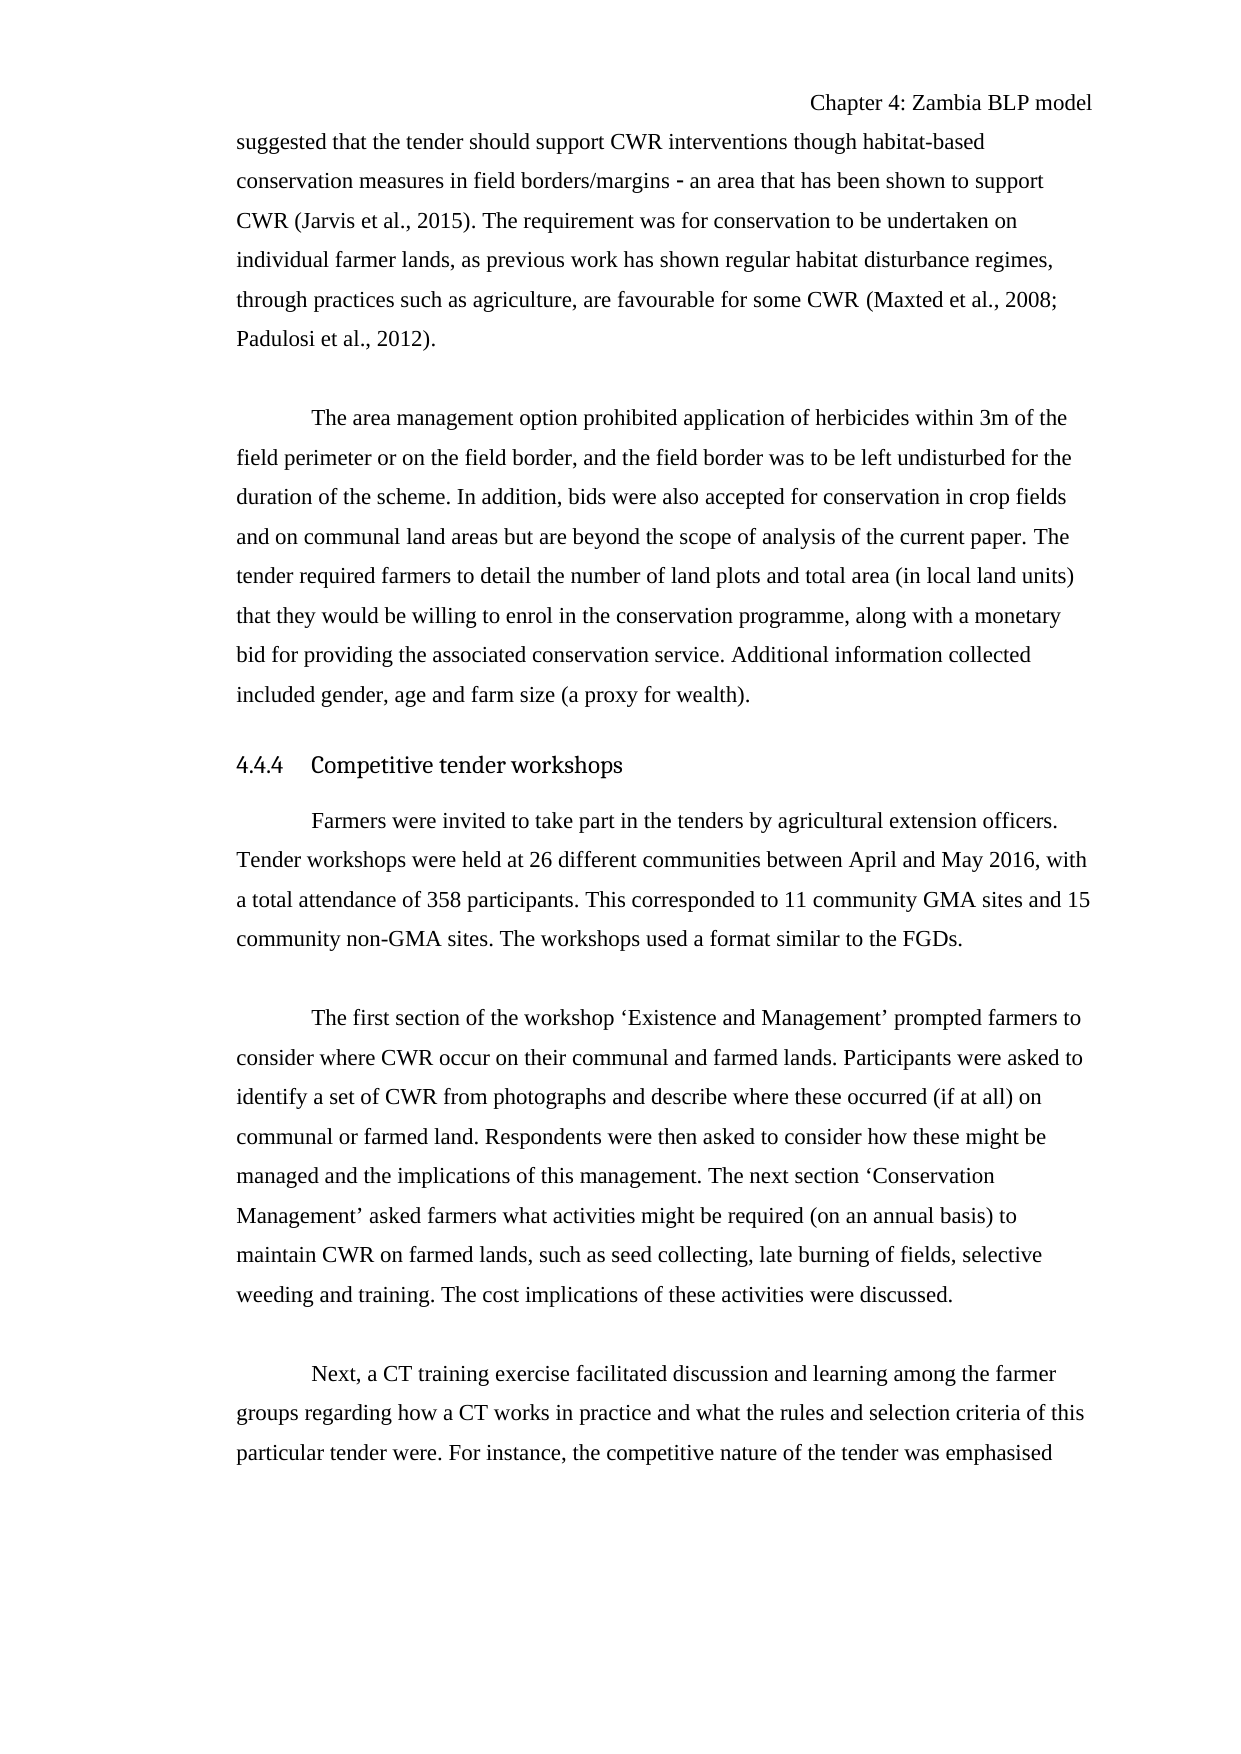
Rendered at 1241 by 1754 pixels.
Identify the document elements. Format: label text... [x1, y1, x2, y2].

text The area management option prohibited application of herbicides within 3m of the field perimeter or on the field border, and the field border was to be left undisturbed for the duration of the scheme. In addition, bids were also accepted for conservation in crop fields and on communal land areas but are beyond the scope of analysis of the current paper. The tender required farmers to detail the number of land plots and total area (in local land units) that they would be willing to enrol in the conservation programme, along with a monetary bid for providing the associated conservation service. Additional information collected included gender, age and farm size (a proxy for wealth). [236, 404, 1092, 707]
text The first section of the workshop ‘Existence and Management’ prompted farmers to consider where CWR occur on their communal and farmed lands. Participants were asked to identify a set of CWR from photographs and describe where these occurred (if at all) on communal or farmed land. Respondents were then asked to consider how these might be managed and the implications of this management. The next section ‘Conservation Management’ asked farmers what activities might be required (on an annual basis) to maintain CWR on farmed lands, such as seed collecting, late burning of fields, selective weeding and training. The cost implications of these activities were discussed. [236, 1004, 1092, 1307]
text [236, 1360, 1092, 1465]
text Farmers were invited to take part in the tenders by agricultural extension officers. Tender workshops were held at 26 different communities between April and May 2016, with a total attendance of 358 participants. This corresponded to 11 community GMA sites and 15 community non-GMA sites. The workshops used a format similar to the FGDs. [236, 807, 1092, 952]
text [236, 128, 1092, 352]
subtitle Competitive tender workshops [236, 751, 1092, 780]
